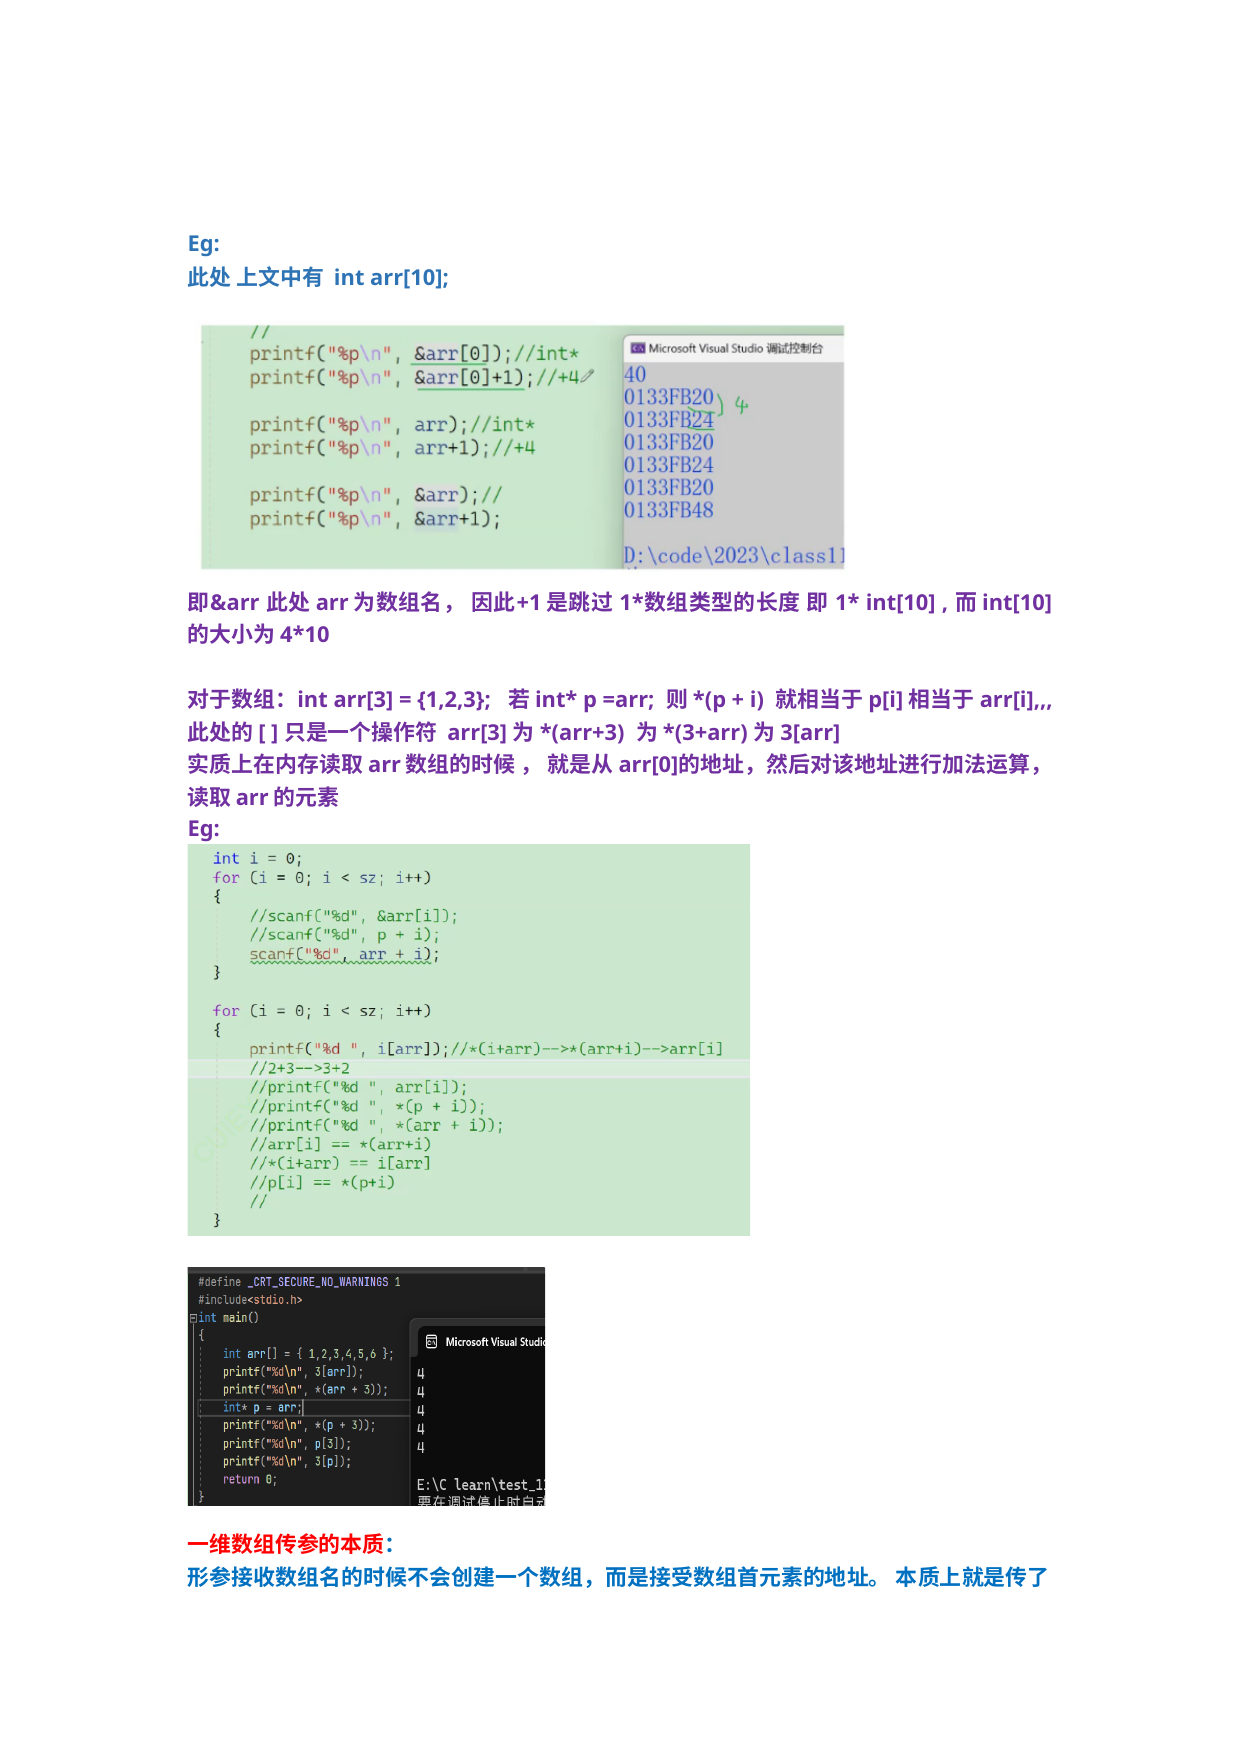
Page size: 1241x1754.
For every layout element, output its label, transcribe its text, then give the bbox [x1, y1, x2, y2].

text 即&arr 此处arr为数组名， 因此+1是跳过 1*数组类型的长度 即 1* int[10] , 而int[10] 的大小为 4*10 [187, 584, 1053, 649]
text Eg: [187, 227, 1053, 259]
picture [187, 1267, 546, 1506]
text 此处 上文中有 int arr[10]; [187, 259, 1053, 292]
picture [187, 844, 750, 1236]
text 实质上在内存读取arr数组的时候 ， 就是从arr[0]的地址，然后对该地址进行加法运算，读取arr的元素 [187, 747, 1053, 812]
text Eg: [187, 812, 1053, 844]
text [187, 1559, 1053, 1592]
text 一维数组传参的本质： [187, 1527, 1053, 1559]
text 对于数组：int arr[3] = {1,2,3}; 若 int* p =arr; 则 *(p + i) 就相当于 p[i] 相当于 arr[i],,,此处的 [ ] 只是一个操作符 arr[3] 为 *(arr+3) 为 *(3+arr) 为 3[arr] [187, 682, 1053, 747]
picture [187, 292, 862, 582]
